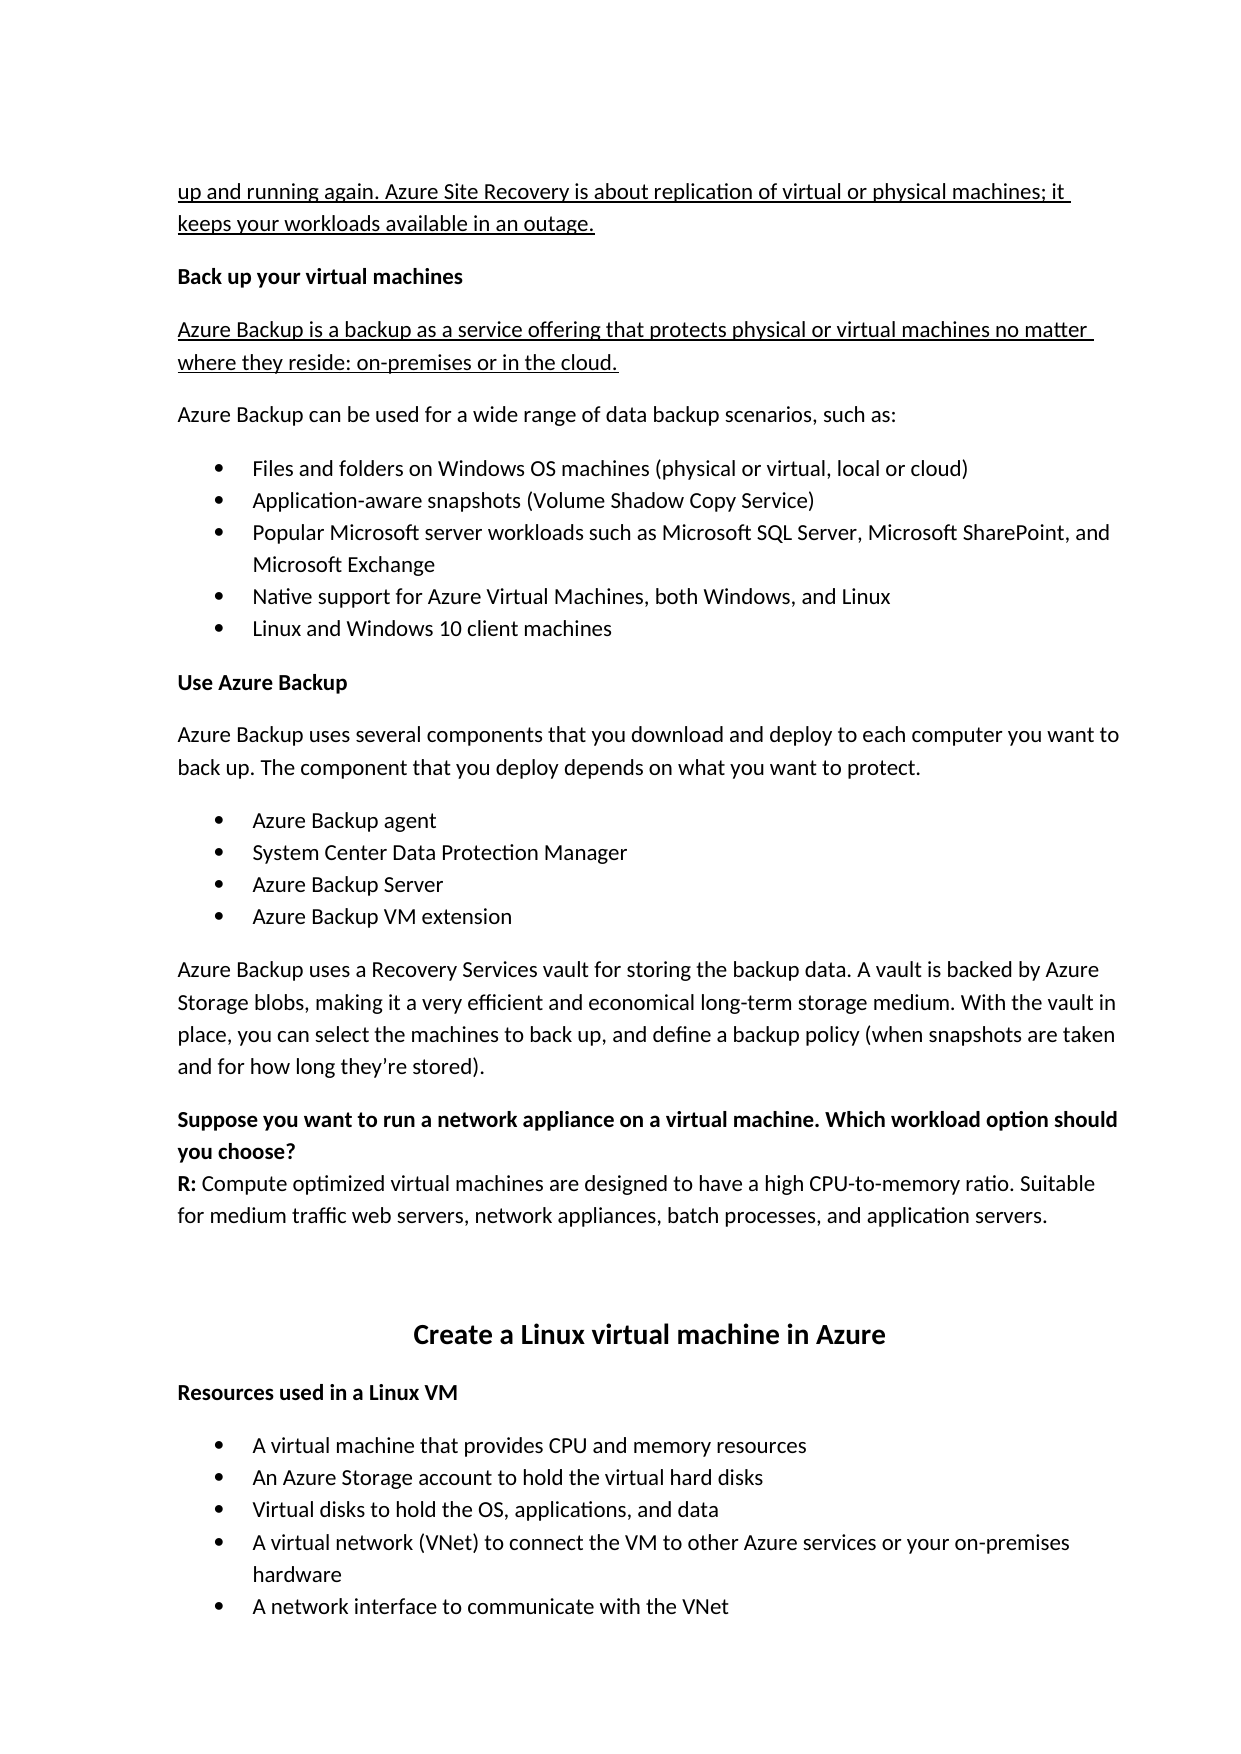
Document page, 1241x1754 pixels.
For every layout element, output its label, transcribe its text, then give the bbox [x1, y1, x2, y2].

list Application-aware snapshots (Volume Shadow Copy Service) [215, 486, 1122, 514]
list System Center Data Protection Manager [215, 838, 1122, 866]
text Back up your virtual machines [177, 262, 1122, 290]
list Azure Backup VM extension [215, 902, 1122, 930]
text Create a Linux virtual machine in Azure [177, 1316, 1122, 1352]
text Azure Backup can be used for a wide range of data backup scenarios, such as: [177, 401, 1122, 429]
list Linux and Windows 10 client machines [215, 614, 1122, 643]
list Virtual disks to hold the OS, applications, and data [215, 1496, 1122, 1523]
list Popular Microsoft server workloads such as Microsoft SQL Server, Microsoft SharePoint, and Microsoft Exchange [215, 518, 1122, 578]
list Native support for Azure Virtual Machines, both Windows, and Linux [215, 582, 1122, 610]
list Azure Backup agent [215, 806, 1122, 834]
list Files and folders on Windows OS machines (physical or virtual, local or cloud) [215, 454, 1122, 482]
text Suppose you want to run a network appliance on a virtual machine. Which workload option should you choose? R: Compute optimized virtual machines are designed to have a high CPU-to-memory ratio. Suitable for medium traffic web servers, network appliances, batch processes, and application servers. [177, 1105, 1122, 1229]
list An Azure Storage account to hold the virtual hard disks [215, 1463, 1122, 1491]
text Resources used in a Linux VM [177, 1378, 1122, 1406]
list A virtual network (VNet) to connect the VM to other Azure services or your on-premises hardware [215, 1528, 1122, 1588]
text Use Azure Backup [177, 668, 1122, 696]
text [177, 177, 1122, 237]
list A virtual machine that provides CPU and memory resources [215, 1431, 1122, 1459]
list A network interface to communicate with the VNet [215, 1592, 1122, 1620]
text Azure Backup uses several components that you download and deploy to each computer you want to back up. The component that you deploy depends on what you want to protect. [177, 721, 1122, 781]
text Azure Backup is a backup as a service offering that protects physical or virtual machines no matter where they reside: on-premises or in the cloud. [177, 315, 1122, 376]
list Azure Backup Server [215, 870, 1122, 898]
text Azure Backup uses a Recovery Services vault for storing the backup data. A vault is backed by Azure Storage blobs, making it a very efficient and economical long-term storage medium. With the vault in place, you can select the machines to back up, and define a backup policy (when snapshots are taken and for how long they’re stored). [177, 955, 1122, 1080]
